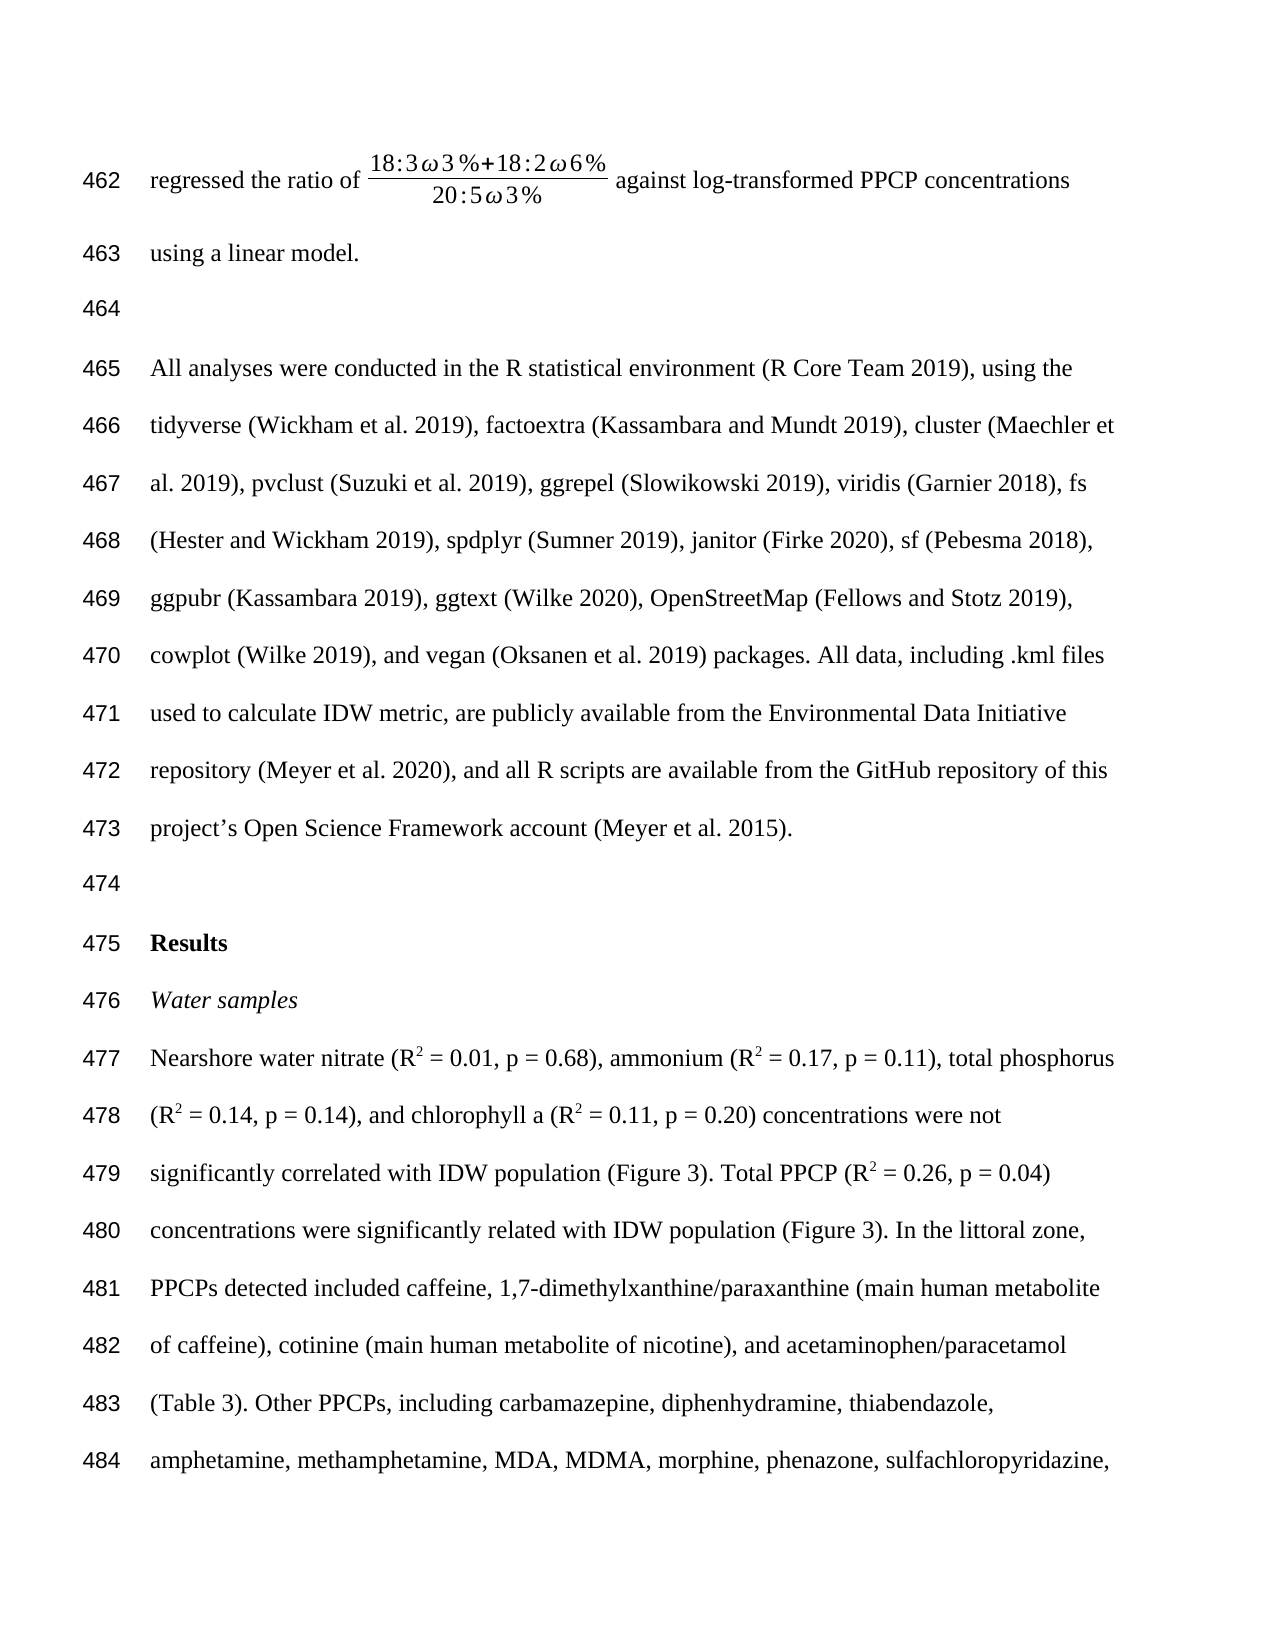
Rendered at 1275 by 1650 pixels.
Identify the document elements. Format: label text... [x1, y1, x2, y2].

text All analyses were conducted in the R statistical environment (R Core Team 2019), using the tidyverse (Wickham et al. 2019), factoextra (Kassambara and Mundt 2019), cluster (Maechler et al. 2019), pvclust (Suzuki et al. 2019), ggrepel (Slowikowski 2019), viridis (Garnier 2018), fs (Hester and Wickham 2019), spdplyr (Sumner 2019), janitor (Firke 2020), sf (Pebesma 2018), ggpubr (Kassambara 2019), ggtext (Wilke 2020), OpenStreetMap (Fellows and Stotz 2019), cowplot (Wilke 2019), and vegan (Oksanen et al. 2019) packages. All data, including .kml files used to calculate IDW metric, are publicly available from the Environmental Data Initiative repository (Meyer et al. 2020), and all R scripts are available from the GitHub repository of this project’s Open Science Framework account (Meyer et al. 2015). [150, 353, 1125, 841]
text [150, 150, 1125, 266]
text Water samples [150, 985, 1125, 1014]
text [150, 1043, 1125, 1474]
text Results [150, 928, 1125, 956]
